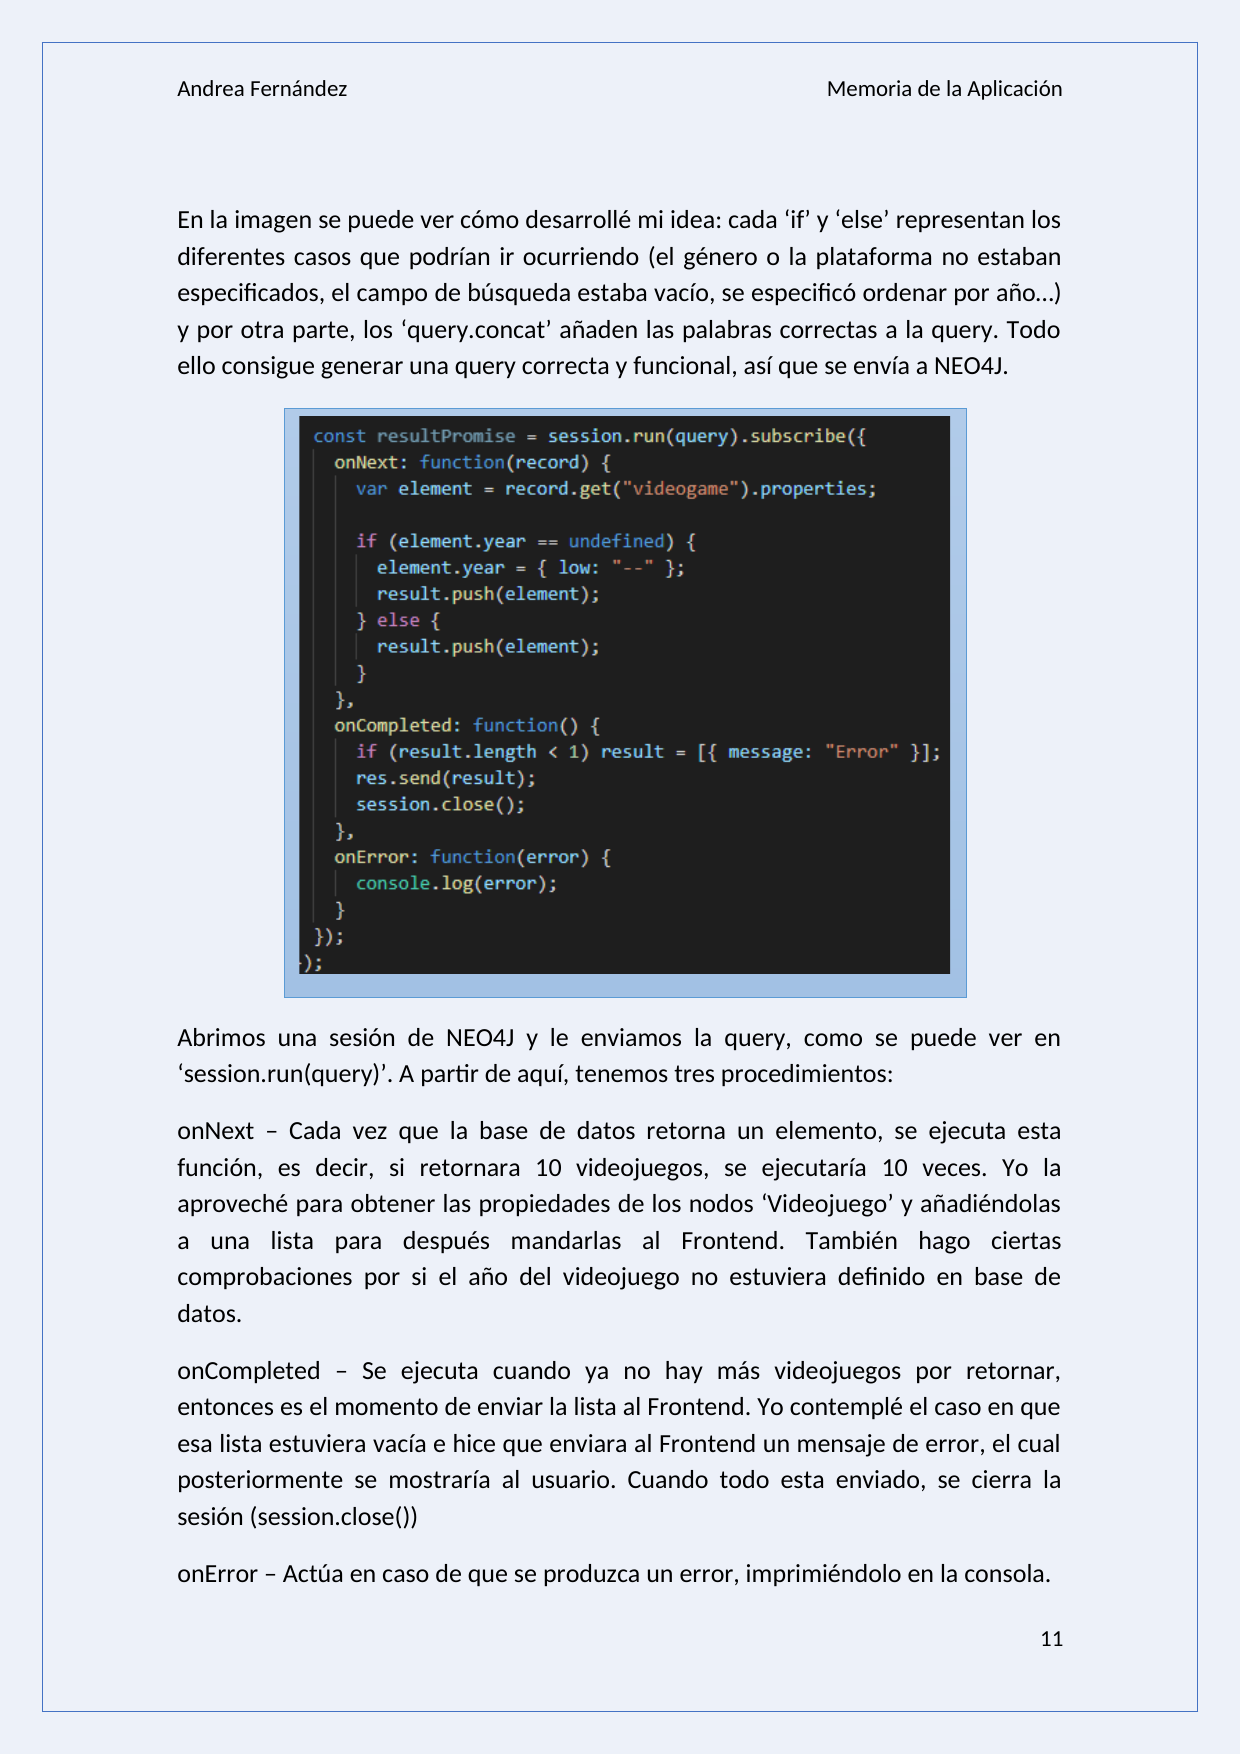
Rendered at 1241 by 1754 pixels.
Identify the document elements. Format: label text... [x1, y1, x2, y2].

text onCompleted – Se ejecuta cuando ya no hay más videojuegos por retornar, entonces es el momento de enviar la lista al Frontend. Yo contemplé el caso en que esa lista estuviera vacía e hice que enviara al Frontend un mensaje de error, el cual posteriormente se mostraría al usuario. Cuando todo esta enviado, se cierra la sesión (session.close()) [177, 1354, 1063, 1532]
text onNext – Cada vez que la base de datos retorna un elemento, se ejecuta esta función, es decir, si retornara 10 videojuegos, se ejecutaría 10 veces. Yo la aproveché para obtener las propiedades de los nodos ‘Videojuego’ y añadiéndolas a una lista para después mandarlas al Frontend. También hago ciertas comprobaciones por si el año del videojuego no estuviera definido en base de datos. [177, 1114, 1063, 1328]
picture [299, 416, 951, 974]
text En la imagen se puede ver cómo desarrollé mi idea: cada ‘if’ y ‘else’ representan los diferentes casos que podrían ir ocurriendo (el género o la plataforma no estaban especificados, el campo de búsqueda estaba vacío, se especificó ordenar por año…) y por otra parte, los ‘query.concat’ añaden las palabras correctas a la query. Todo ello consigue generar una query correcta y funcional, así que se envía a NEO4J. [177, 203, 1063, 381]
text onError – Actúa en caso de que se produzca un error, imprimiéndolo en la consola. [177, 1557, 1063, 1589]
text Abrimos una sesión de NEO4J y le enviamos la query, como se puede ver en ‘session.run(query)’. A partir de aquí, tenemos tres procedimientos: [177, 1021, 1063, 1089]
